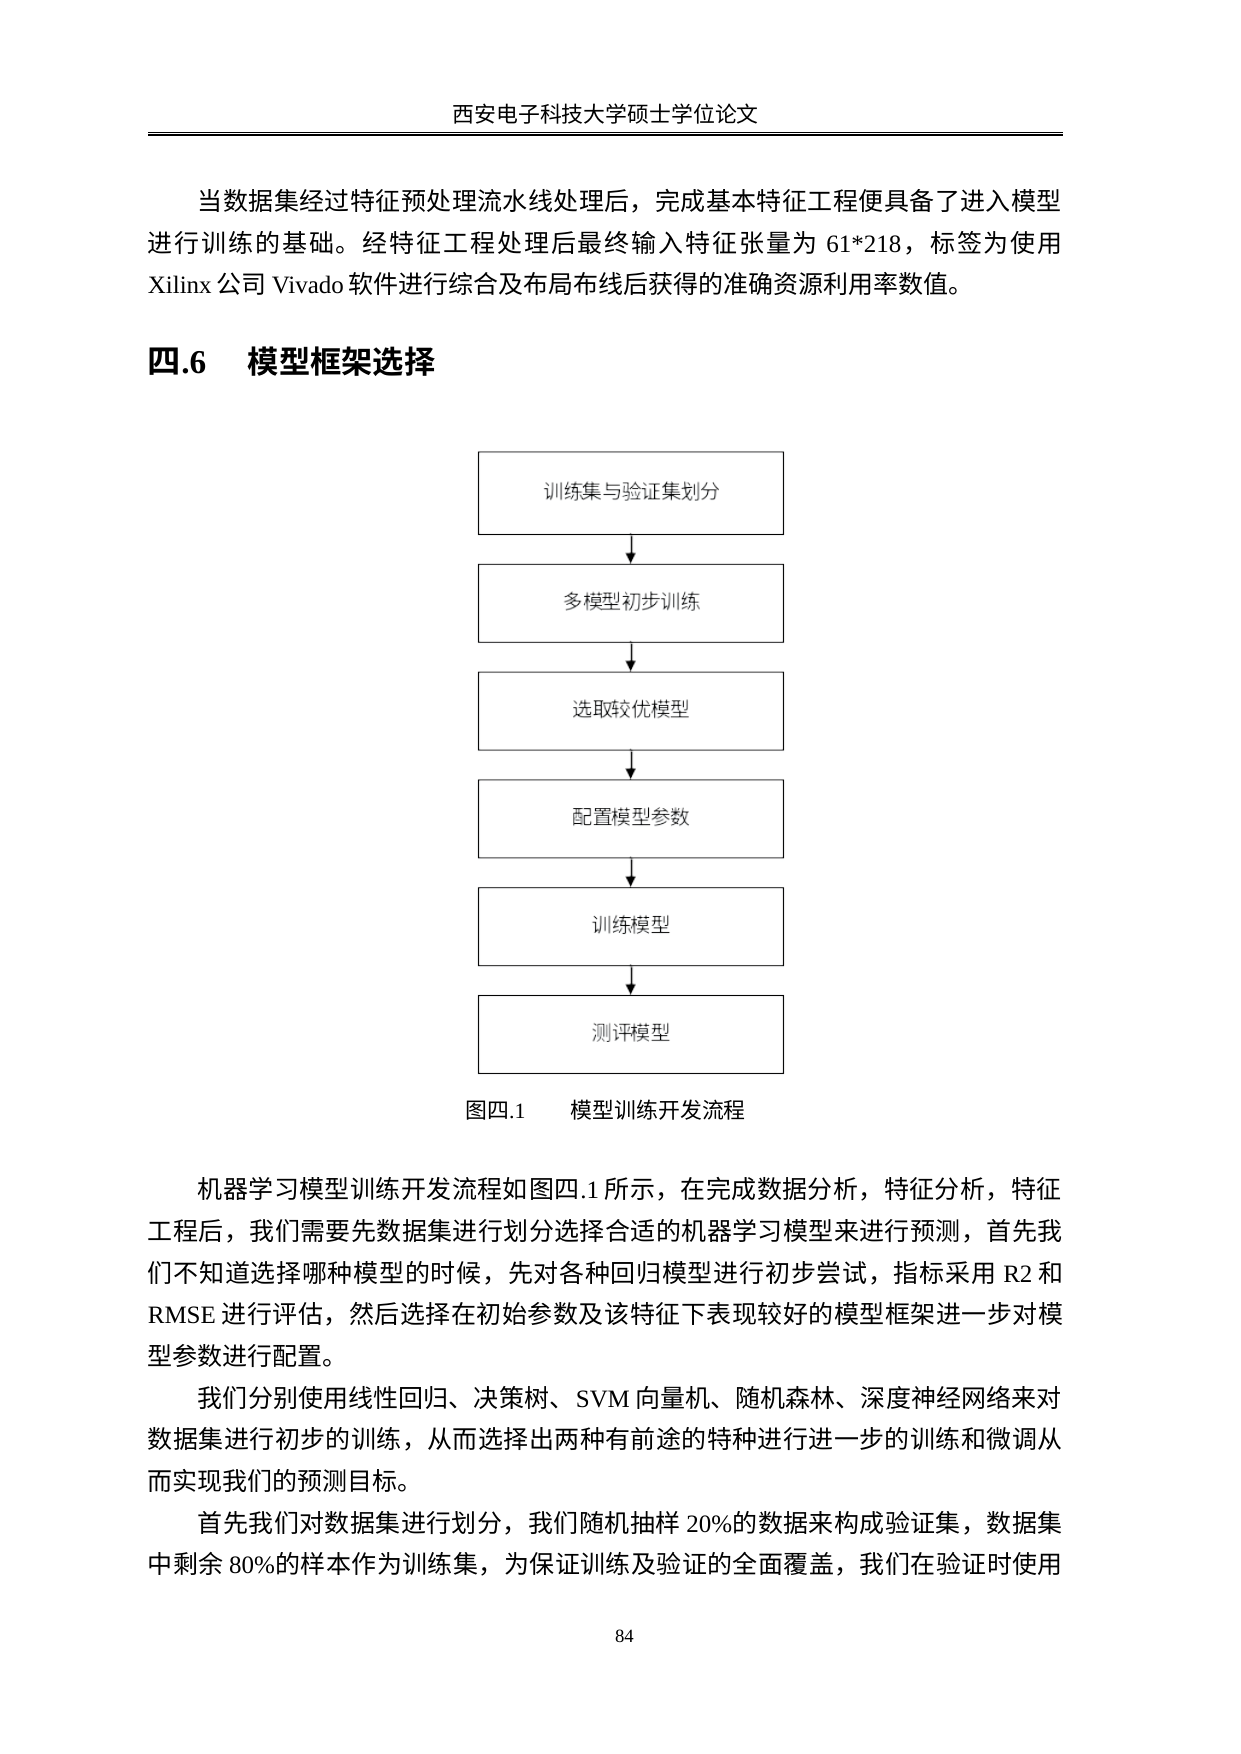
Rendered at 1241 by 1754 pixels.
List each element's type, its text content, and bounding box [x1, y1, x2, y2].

text 首先我们对数据集进行划分，我们随机抽样20%的数据来构成验证集，数据集中剩余80%的样本作为训练集，为保证训练及验证的全面覆盖，我们在验证时使用5折交叉验证来对我们的模型进行预测验证[29]。以下结果均采用标准参数对LUT资源进行尝试预测，预测结果如图4.20所示。 [148, 1499, 1063, 1582]
text 模型训练开发流程 [148, 1093, 1063, 1125]
text 我们分别使用线性回归、决策树、SVM向量机、随机森林、深度神经网络来对数据集进行初步的训练，从而选择出两种有前途的特种进行进一步的训练和微调从而实现我们的预测目标。 [148, 1374, 1063, 1499]
subtitle 模型框架选择 [148, 340, 1063, 381]
text 当数据集经过特征预处理流水线处理后，完成基本特征工程便具备了进入模型进行训练的基础。经特征工程处理后最终输入特征张量为61*218，标签为使用Xilinx公司Vivado软件进行综合及布局布线后获得的准确资源利用率数值。 [148, 177, 1063, 302]
text 机器学习模型训练开发流程如图4.19所示，在完成数据分析，特征分析，特征工程后，我们需要先数据集进行划分选择合适的机器学习模型来进行预测，首先我们不知道选择哪种模型的时候，先对各种回归模型进行初步尝试，指标采用R2和RMSE进行评估，然后选择在初始参数及该特征下表现较好的模型框架进一步对模型参数进行配置。 [148, 1166, 1063, 1374]
